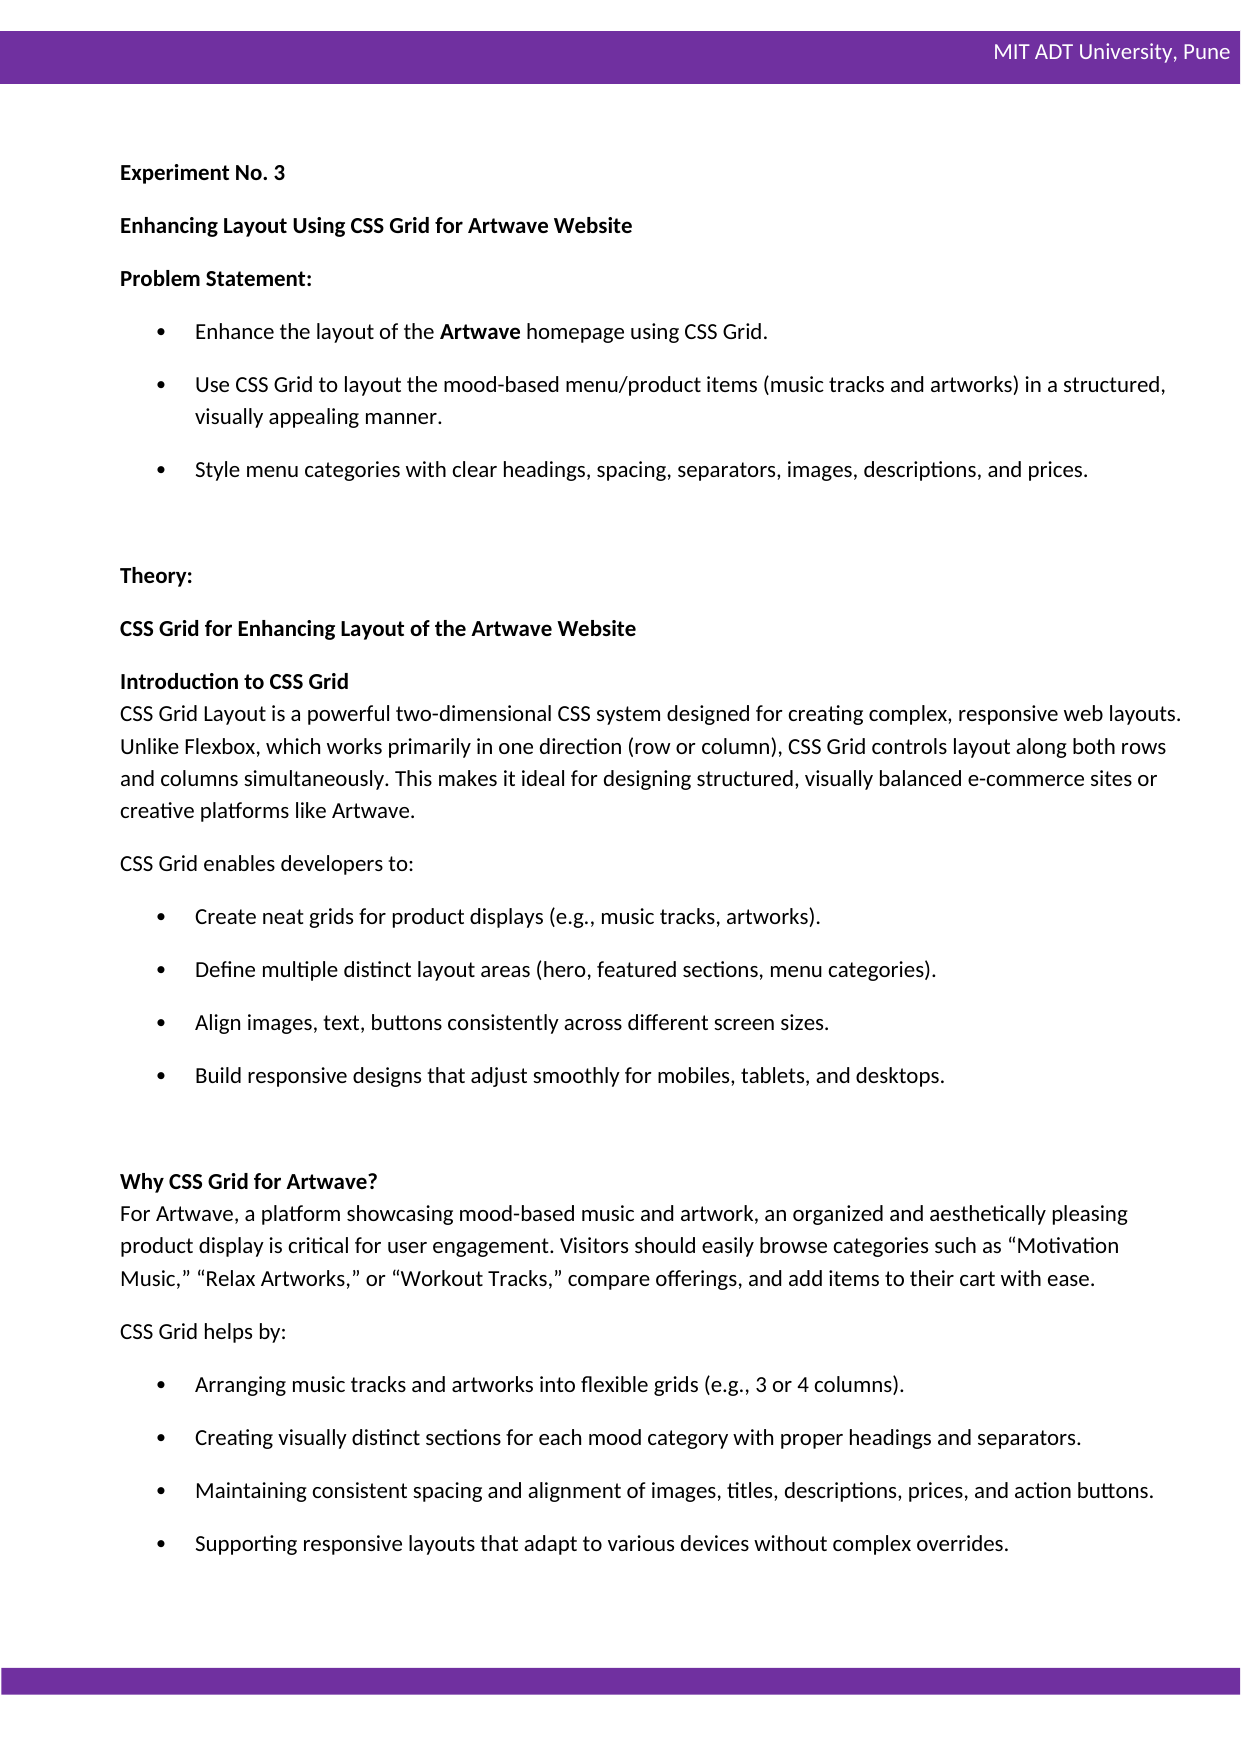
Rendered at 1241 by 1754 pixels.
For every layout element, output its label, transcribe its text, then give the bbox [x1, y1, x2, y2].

text Experiment No. 3 [120, 158, 1195, 186]
list Maintaining consistent spacing and alignment of images, titles, descriptions, prices, and action buttons. [157, 1476, 1195, 1504]
text Introduction to CSS Grid CSS Grid Layout is a powerful two-dimensional CSS system designed for creating complex, responsive web layouts. Unlike Flexbox, which works primarily in one direction (row or column), CSS Grid controls layout along both rows and columns simultaneously. This makes it ideal for designing structured, visually balanced e-commerce sites or creative platforms like Artwave. [120, 667, 1195, 824]
text CSS Grid enables developers to: [120, 849, 1195, 877]
list Define multiple distinct layout areas (hero, featured sections, menu categories). [157, 955, 1195, 983]
list Creating visually distinct sections for each mood category with proper headings and separators. [157, 1423, 1195, 1451]
list Create neat grids for product displays (e.g., music tracks, artworks). [157, 902, 1195, 930]
list Enhance the layout of the Artwave homepage using CSS Grid. [157, 317, 1195, 345]
list Supporting responsive layouts that adapt to various devices without complex overrides. [157, 1529, 1195, 1557]
list Align images, text, buttons consistently across different screen sizes. [157, 1008, 1195, 1036]
list Use CSS Grid to layout the mood-based menu/product items (music tracks and artworks) in a structured, visually appealing manner. [157, 370, 1195, 430]
text Problem Statement: [120, 264, 1195, 292]
text Why CSS Grid for Artwave? For Artwave, a platform showcasing mood-based music and artwork, an organized and aesthetically pleasing product display is critical for user engagement. Visitors should easily browse categories such as “Motivation Music,” “Relax Artworks,” or “Workout Tracks,” compare offerings, and add items to their cart with ease. [120, 1167, 1195, 1292]
text Theory: [120, 561, 1195, 589]
text CSS Grid for Enhancing Layout of the Artwave Website [120, 614, 1195, 642]
list Style menu categories with clear headings, spacing, separators, images, descriptions, and prices. [157, 455, 1195, 483]
list Build responsive designs that adjust smoothly for mobiles, tablets, and desktops. [157, 1061, 1195, 1089]
text Enhancing Layout Using CSS Grid for Artwave Website [120, 211, 1195, 239]
list Arranging music tracks and artworks into flexible grids (e.g., 3 or 4 columns). [157, 1370, 1195, 1398]
text CSS Grid helps by: [120, 1317, 1195, 1345]
